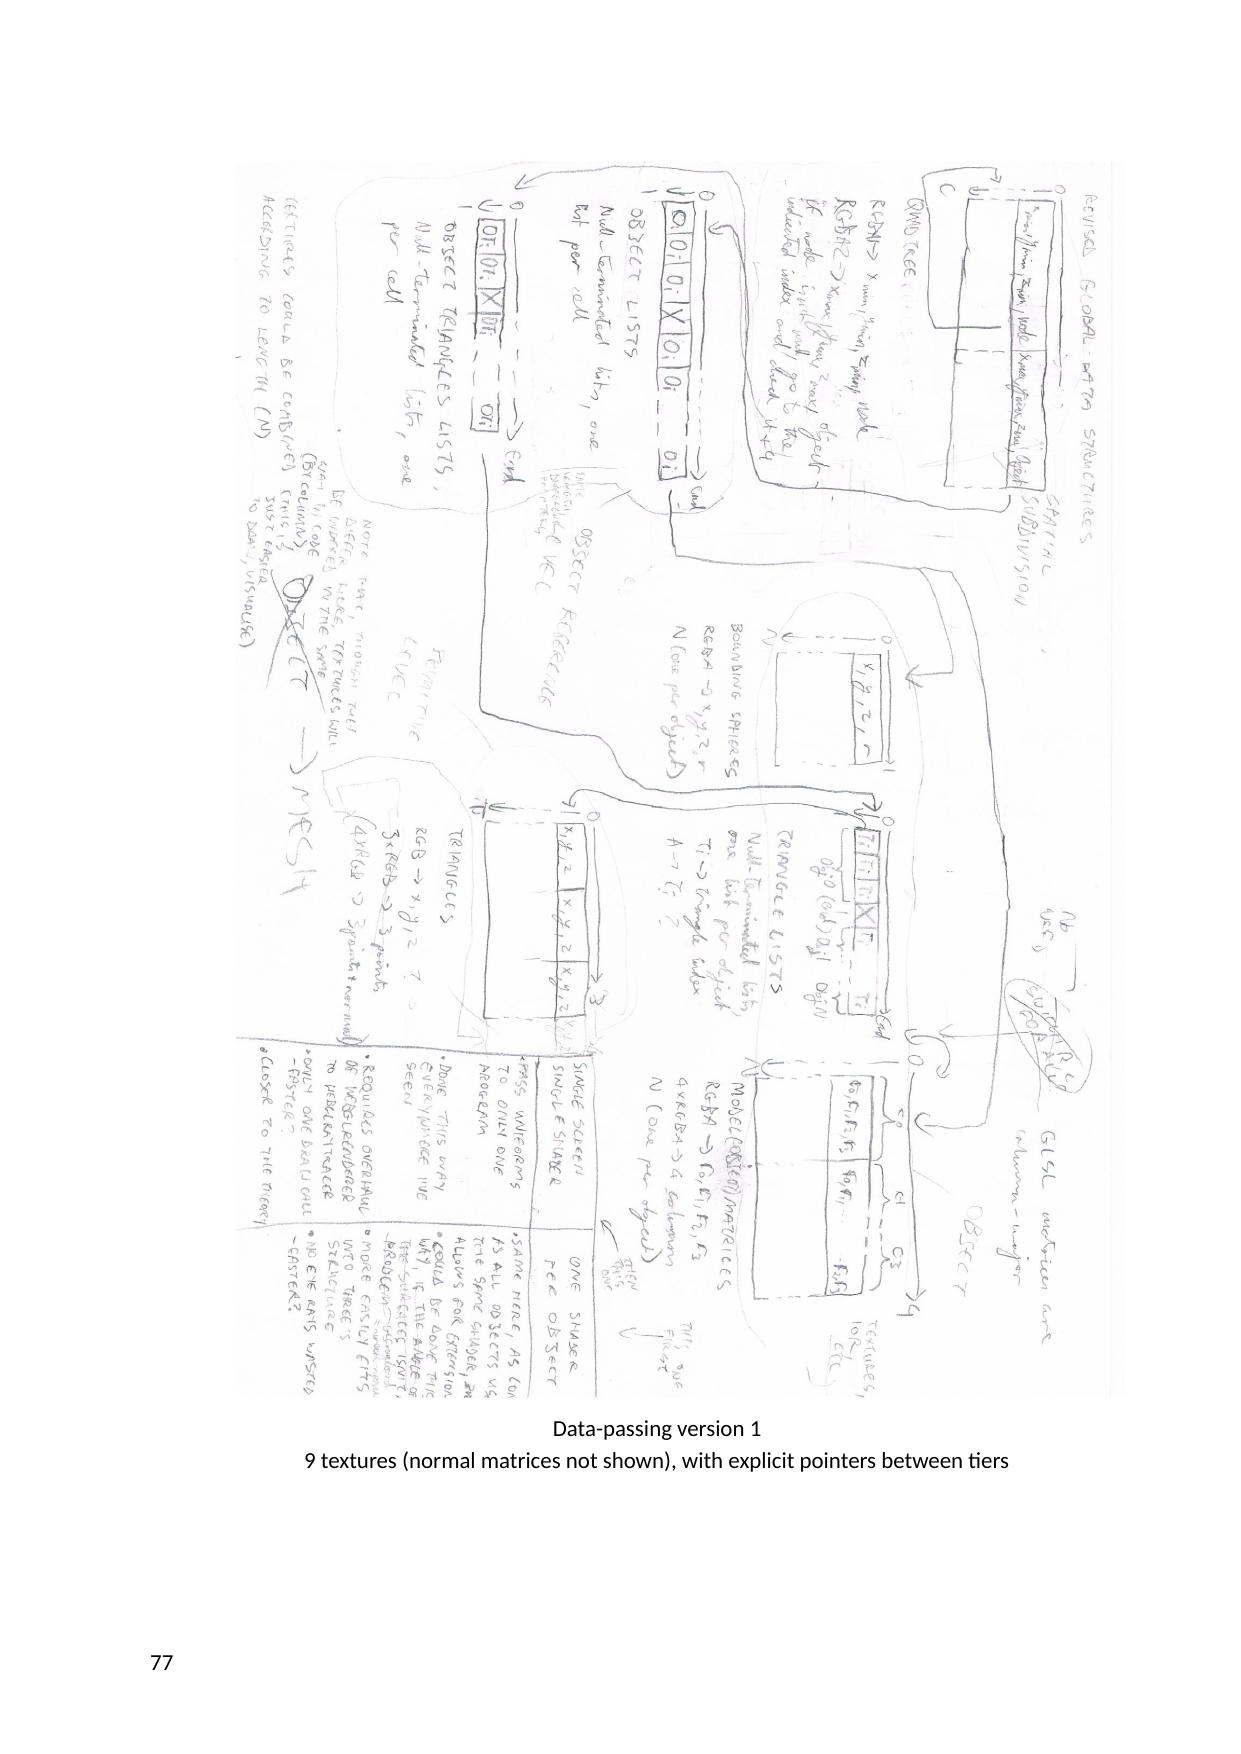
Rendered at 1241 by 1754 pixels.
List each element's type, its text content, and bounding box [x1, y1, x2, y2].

text Data-passing version 1 [224, 1414, 1090, 1442]
picture [223, 150, 1140, 1410]
text 9 textures (normal matrices not shown), with explicit pointers between tiers [224, 1446, 1090, 1474]
